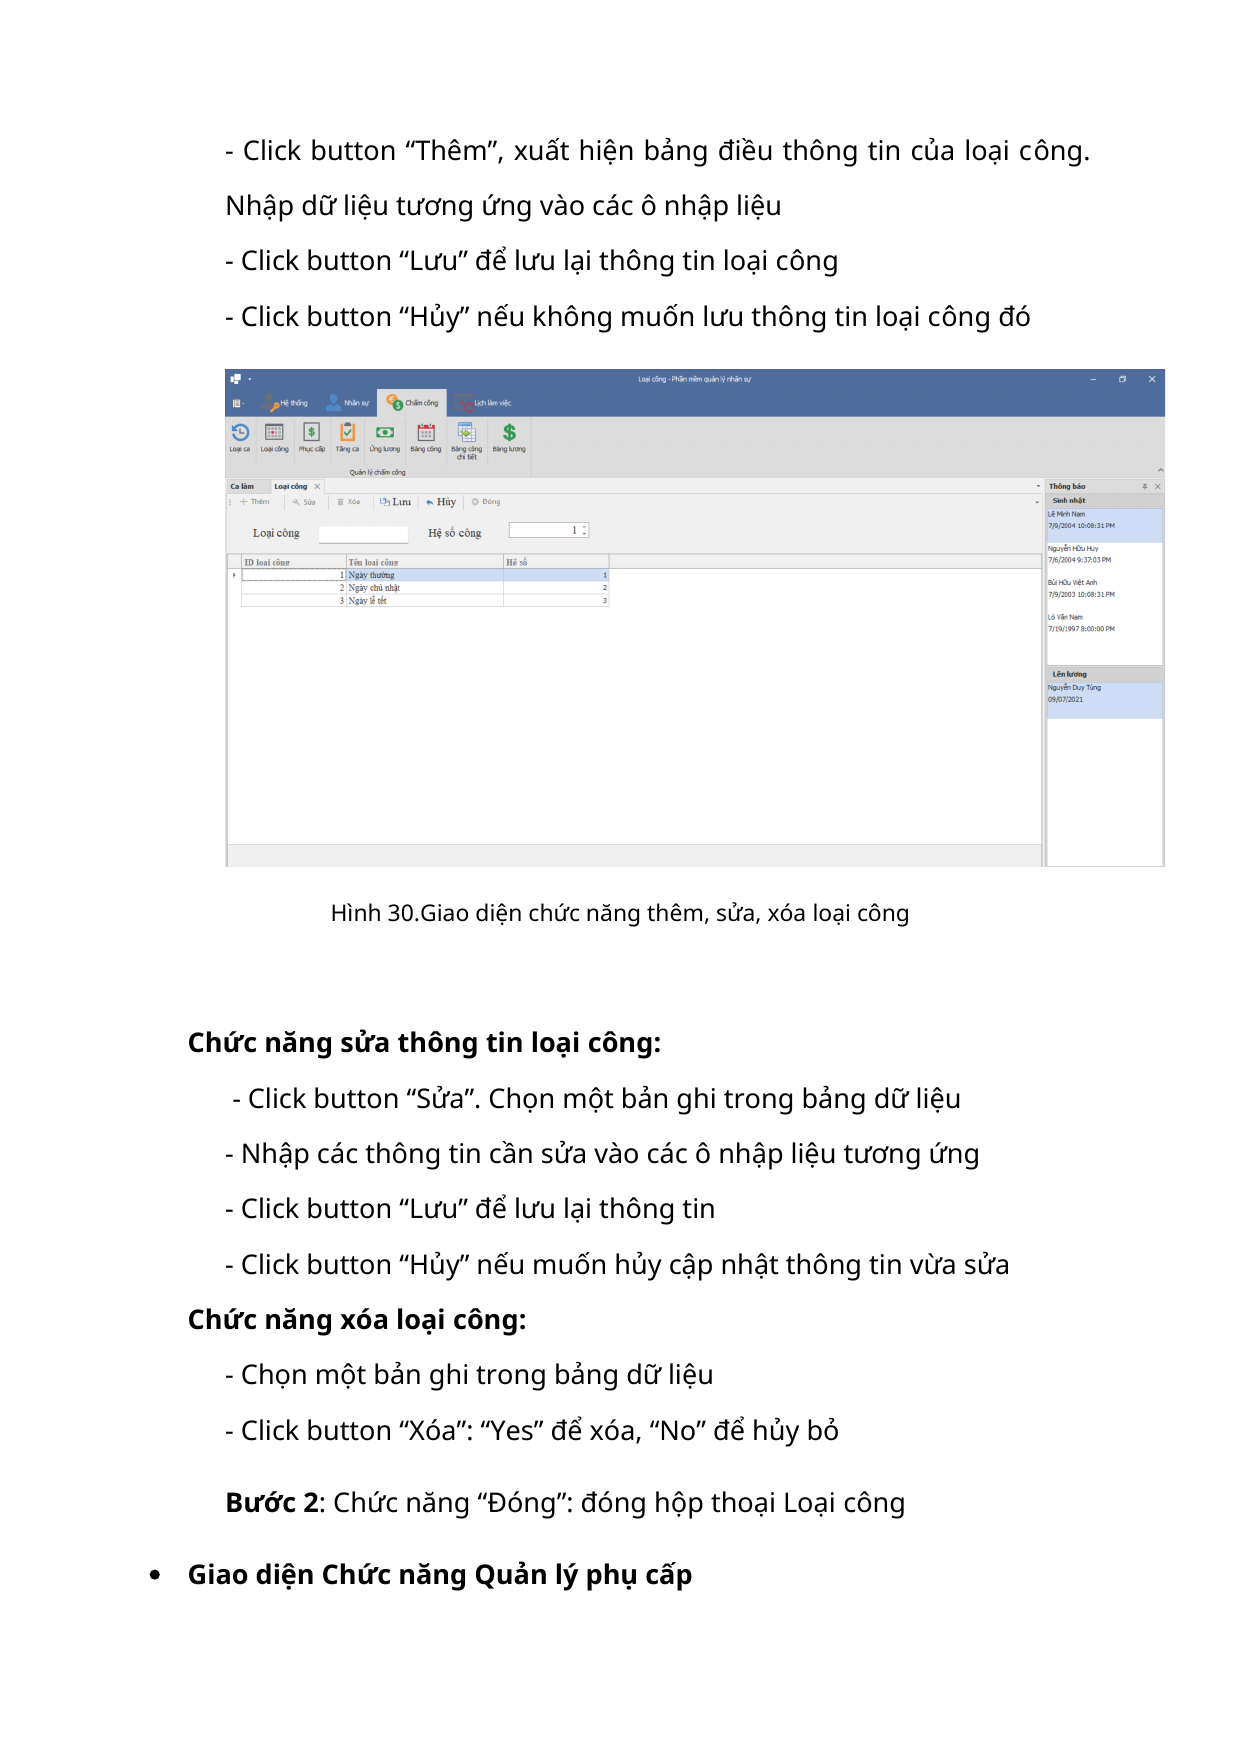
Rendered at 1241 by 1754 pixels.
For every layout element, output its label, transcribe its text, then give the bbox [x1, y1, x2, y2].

picture [225, 369, 1166, 867]
list - Click button “Sửa”. Chọn một bản ghi trong bảng dữ liệu [187, 1079, 1090, 1116]
list - Click button “Xóa”: “Yes” để xóa, “No” để hủy bỏ [225, 1411, 1090, 1448]
list - Click button “Hủy” nếu không muốn lưu thông tin loại công đó [225, 297, 1090, 334]
list - Nhập các thông tin cần sửa vào các ô nhập liệu tương ứng [187, 1134, 1090, 1171]
list - Click button “Hủy” nếu muốn hủy cập nhật thông tin vừa sửa [187, 1245, 1090, 1282]
list Chức năng sửa thông tin loại công: [187, 1024, 1090, 1061]
text Hình 30.Giao diện chức năng thêm, sửa, xóa loại công [150, 897, 1090, 928]
list - Click button “Lưu” để lưu lại thông tin [187, 1190, 1090, 1227]
text Bước 2: Chức năng “Đóng”: đóng hộp thoại Loại công [150, 1483, 1090, 1520]
list - Chọn một bản ghi trong bảng dữ liệu [225, 1356, 1090, 1393]
list Chức năng xóa loại công: [187, 1301, 1090, 1337]
list Giao diện Chức năng Quản lý phụ cấp [150, 1555, 1090, 1592]
list - Click button “Thêm”, xuất hiện bảng điều thông tin của loại công. Nhập dữ liệu tương ứng vào các ô nhập liệu [225, 131, 1090, 223]
list - Click button “Lưu” để lưu lại thông tin loại công [225, 242, 1090, 279]
